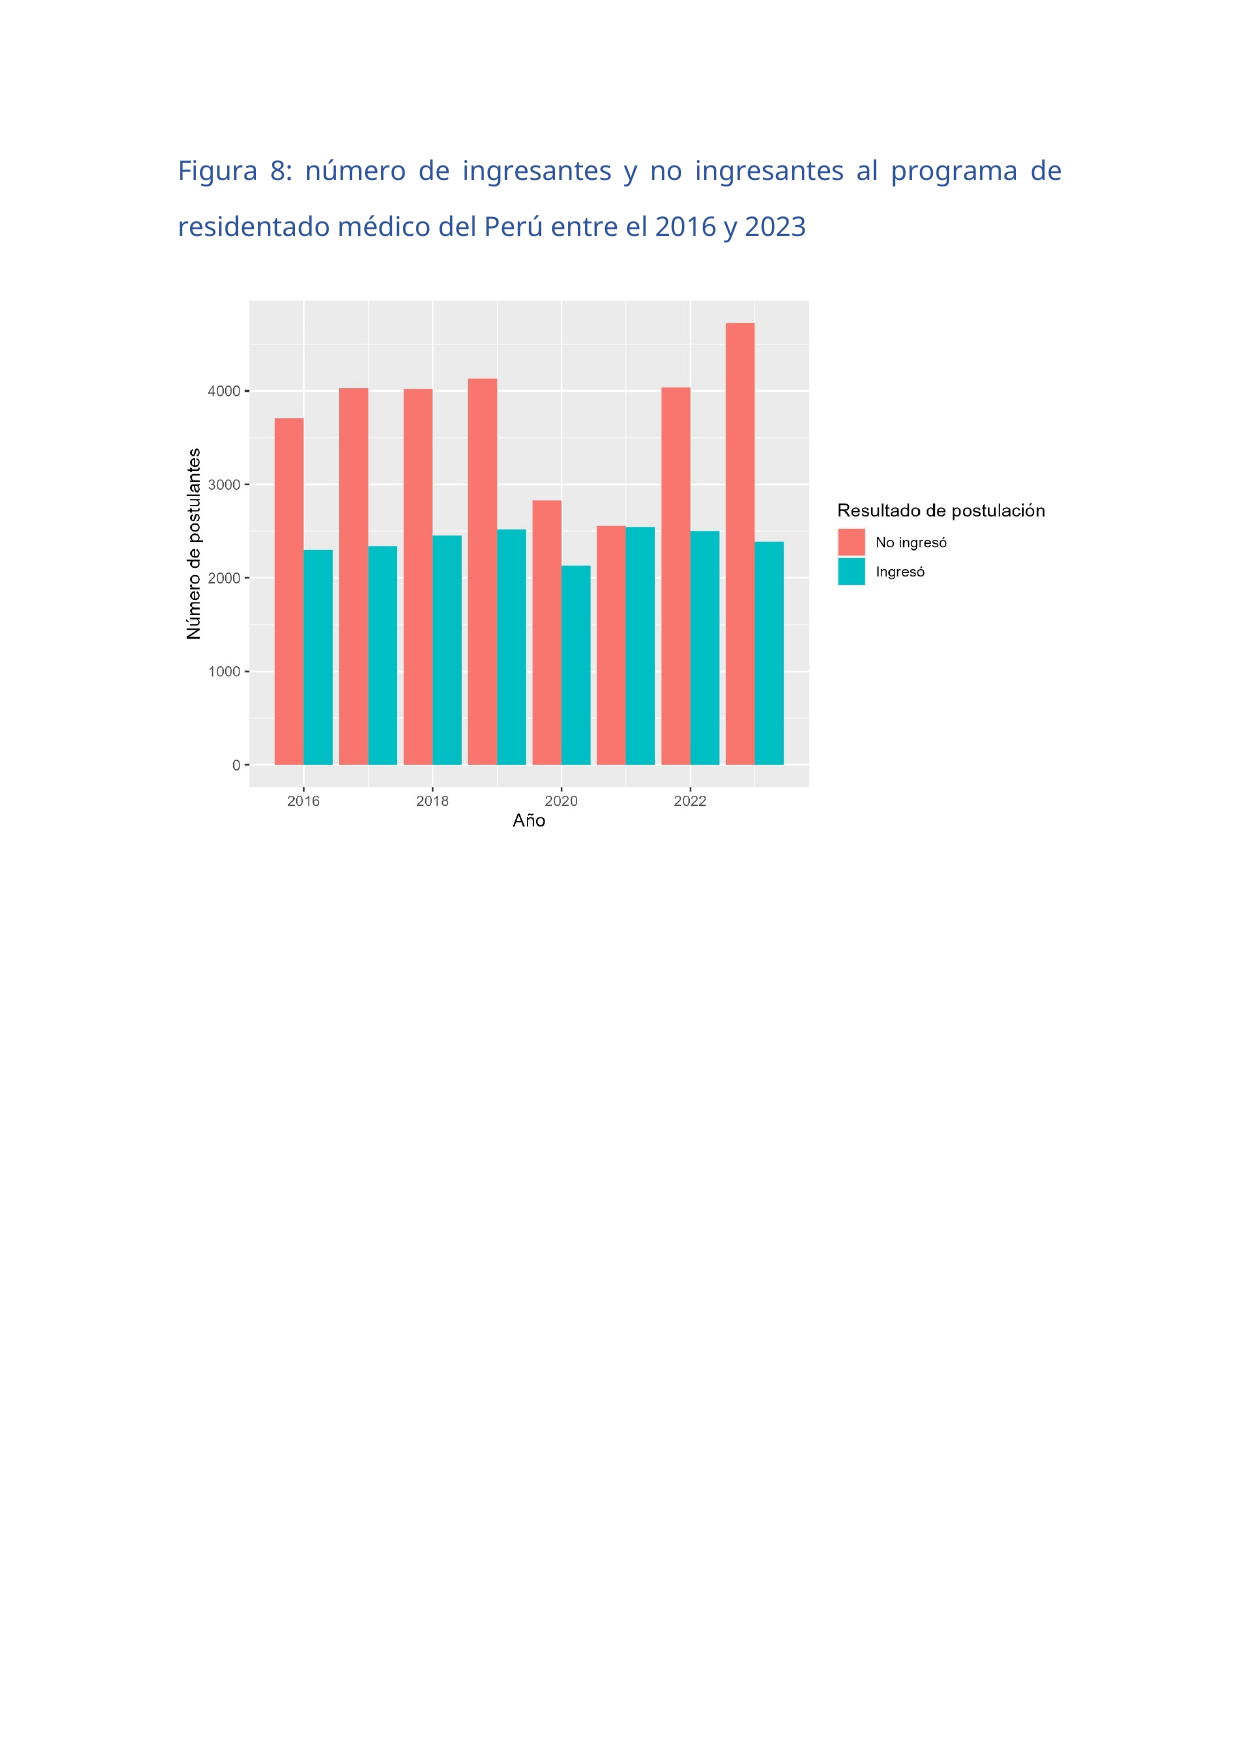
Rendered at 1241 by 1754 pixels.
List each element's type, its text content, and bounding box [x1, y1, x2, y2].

picture [177, 291, 1063, 839]
subtitle Figura 8: número de ingresantes y no ingresantes al programa de residentado médico del Perú entre el 2016 y 2023 [177, 152, 1063, 244]
